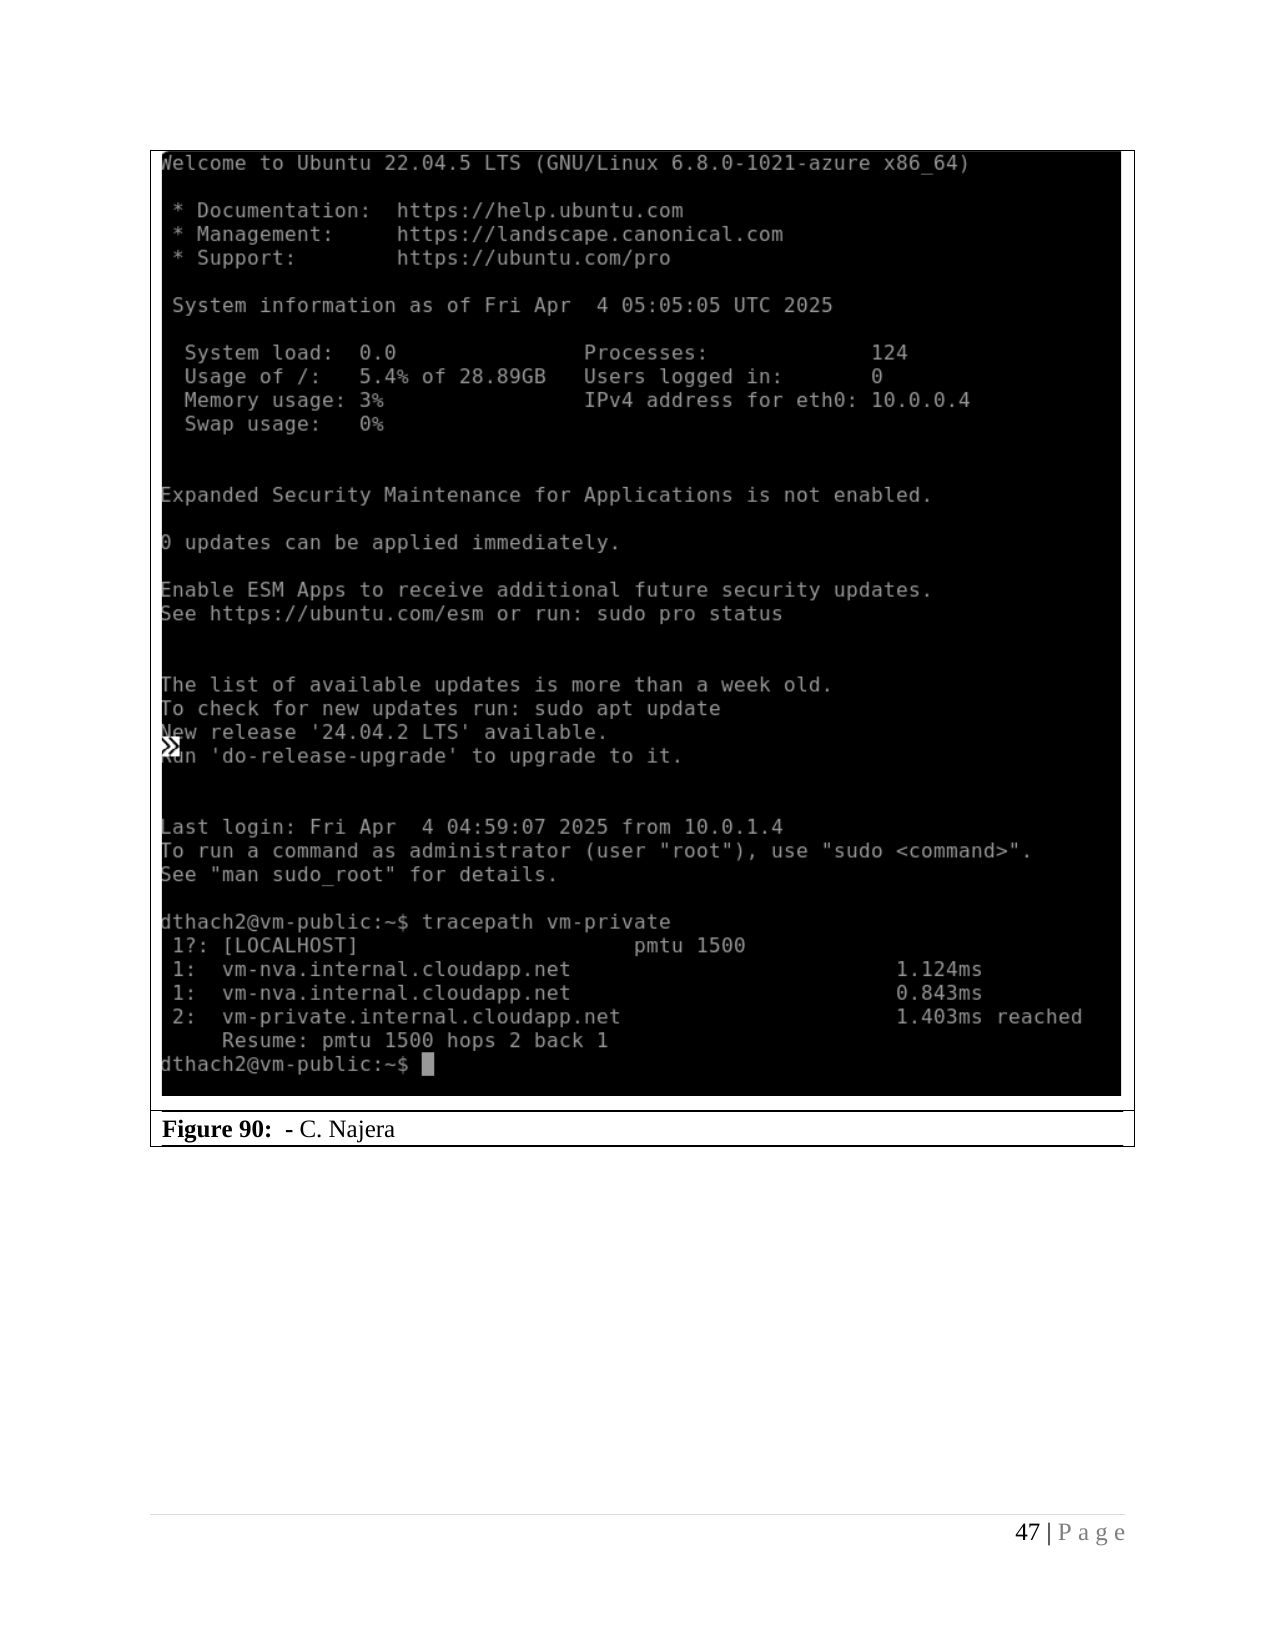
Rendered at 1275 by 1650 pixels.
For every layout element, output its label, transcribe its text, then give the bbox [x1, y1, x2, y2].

table_header [151, 151, 1134, 1110]
table_cell Figure 90: - C. Najera [151, 1111, 1134, 1146]
picture [161, 151, 1122, 1096]
